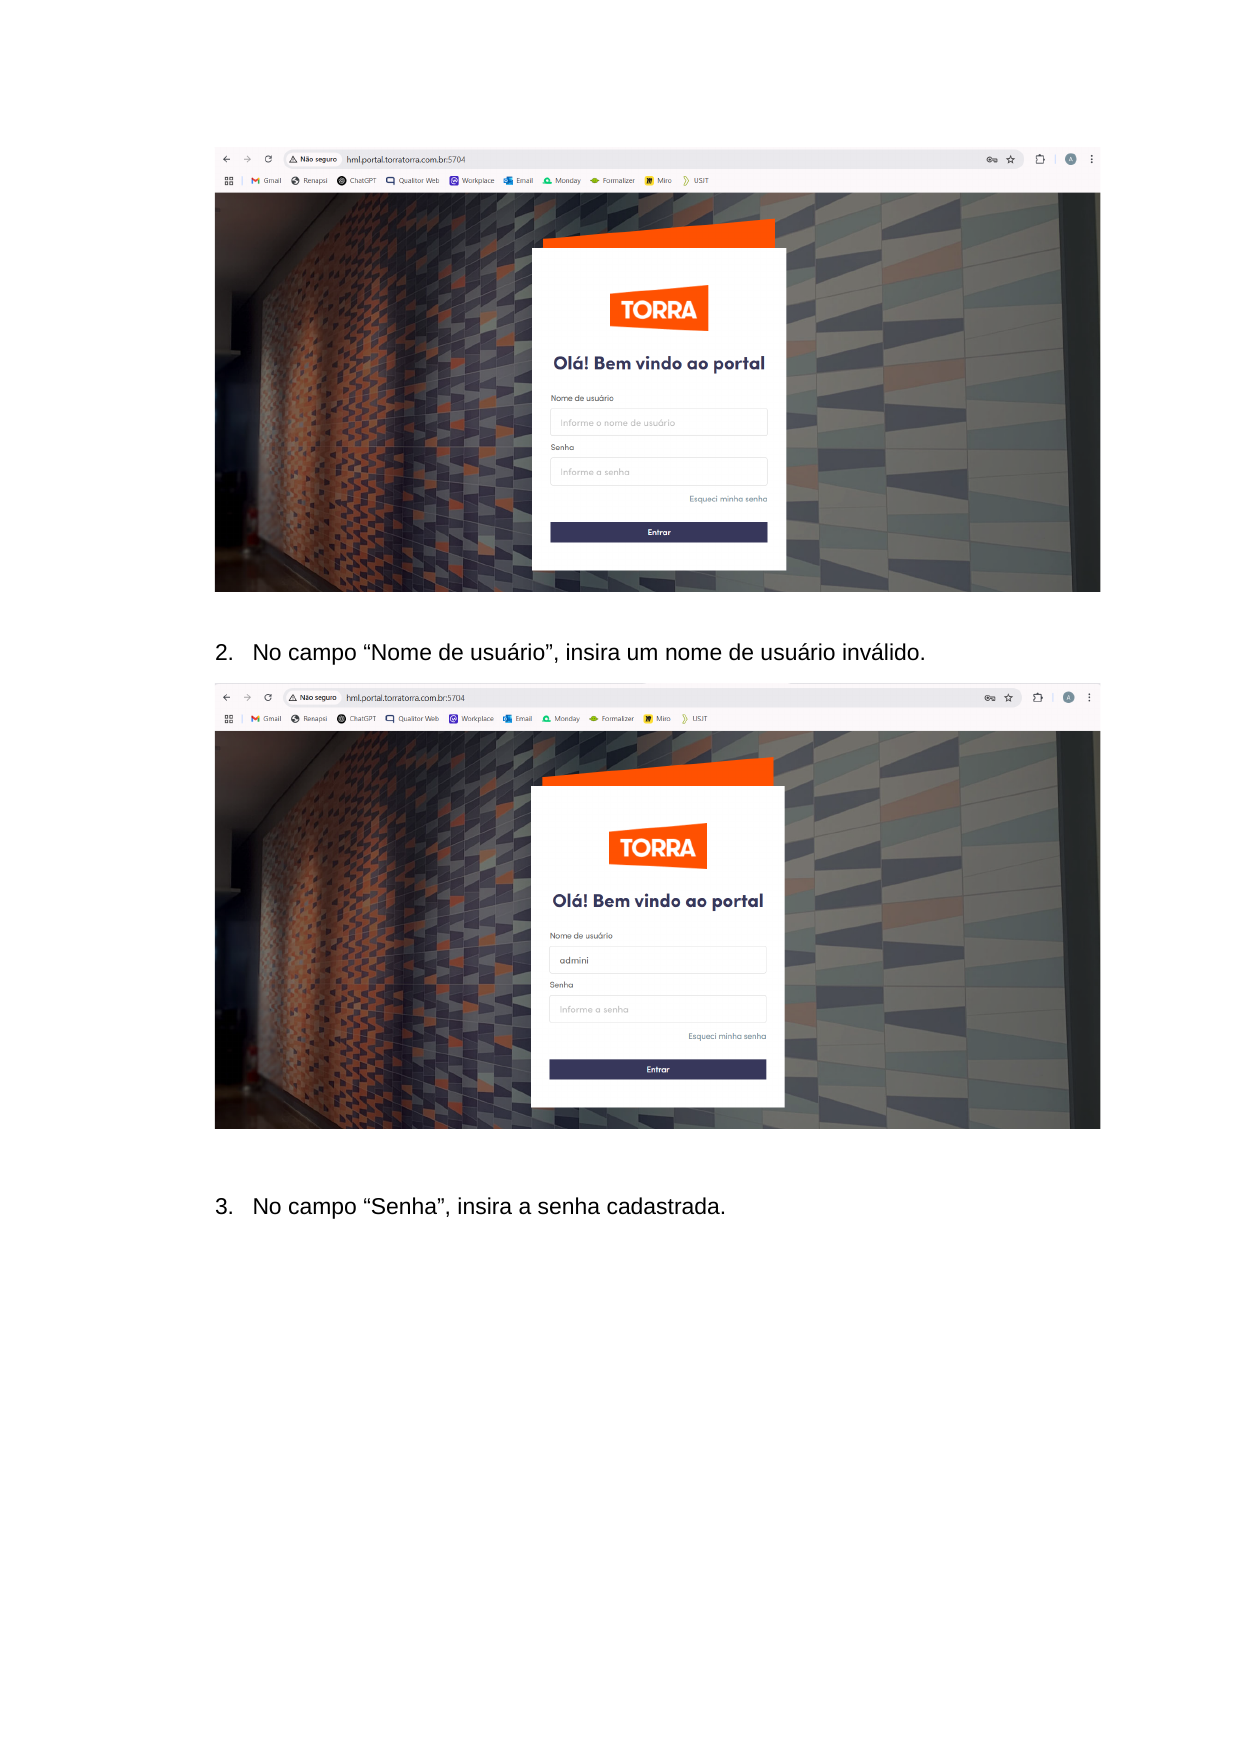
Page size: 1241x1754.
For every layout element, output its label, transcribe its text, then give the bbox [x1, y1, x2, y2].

list No campo “Senha”, insira a senha cadastrada. [215, 1193, 1063, 1219]
picture [214, 683, 1101, 1129]
list No campo “Nome de usuário”, insira um nome de usuário inválido. [215, 639, 1063, 665]
picture [214, 147, 1101, 592]
